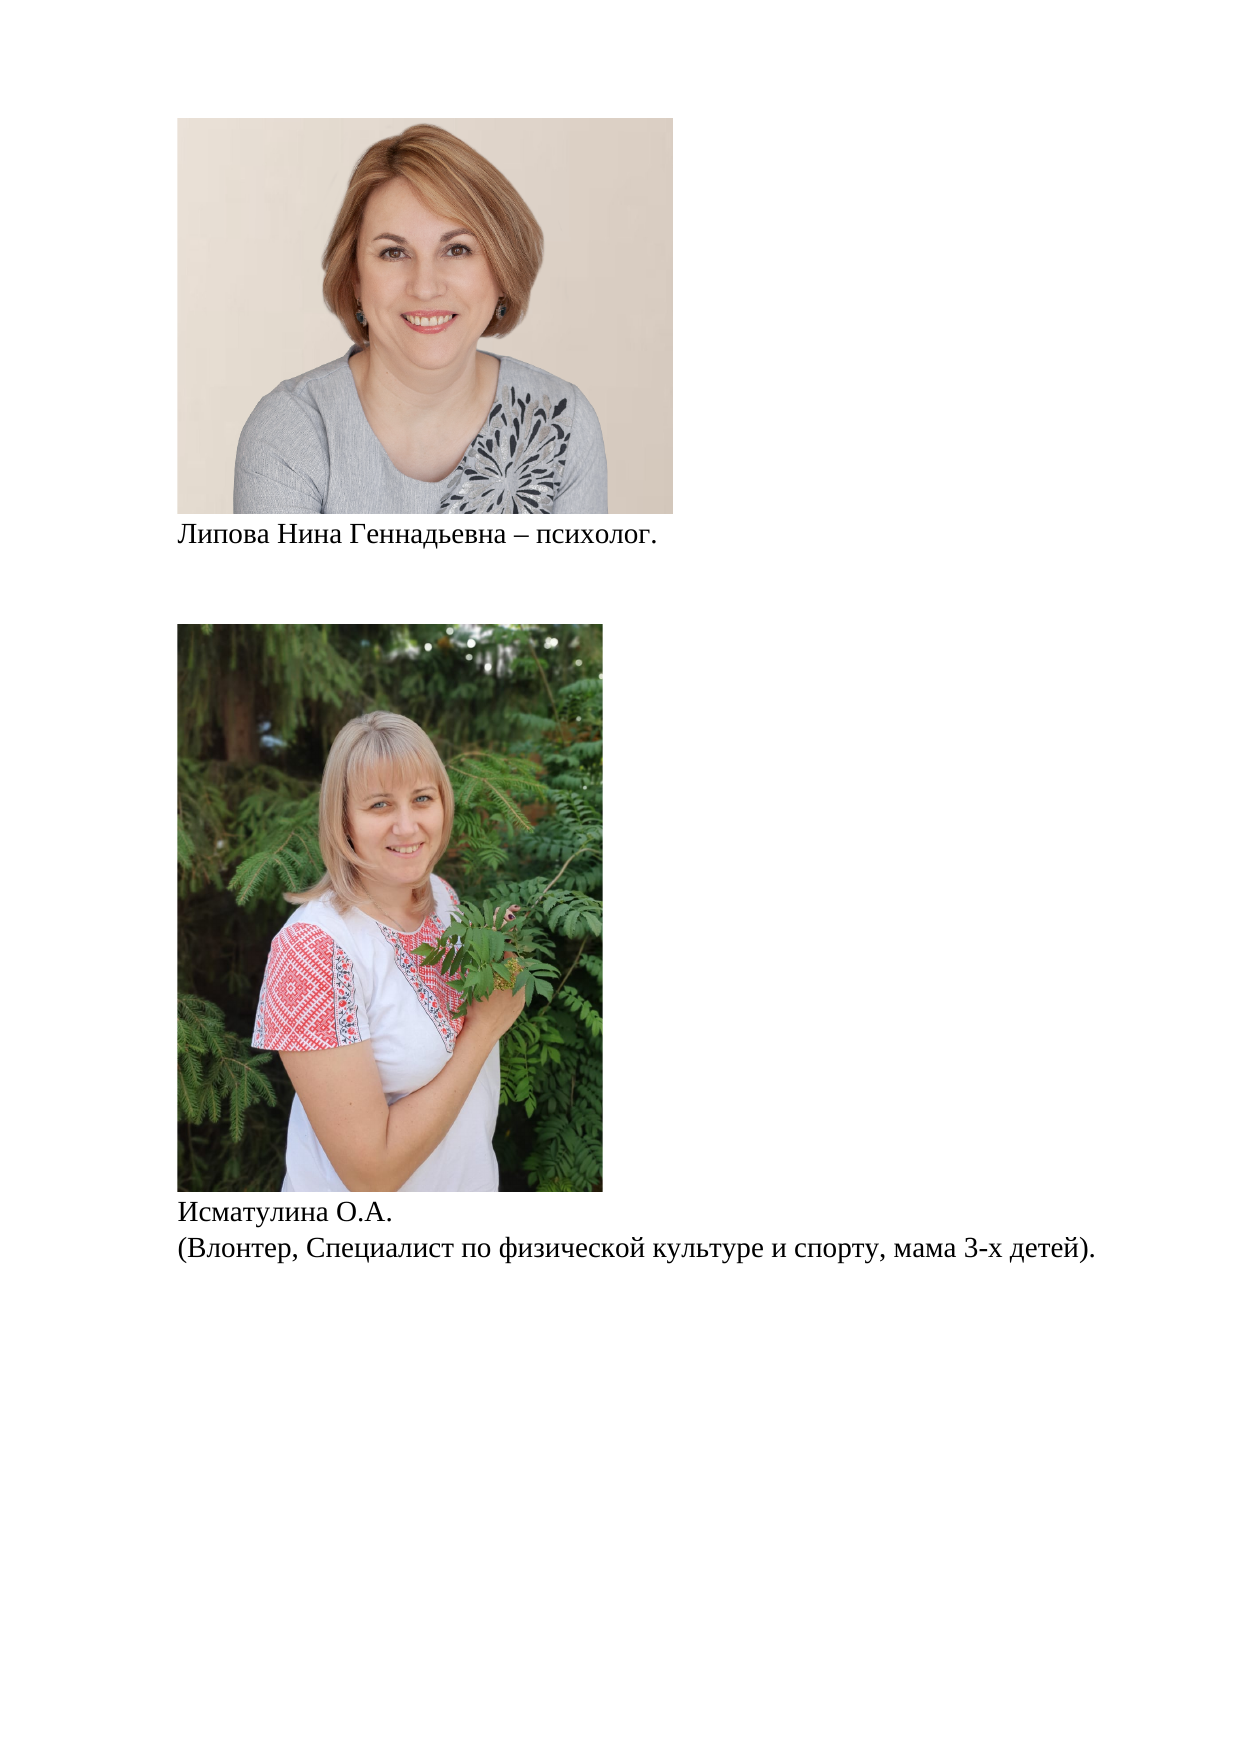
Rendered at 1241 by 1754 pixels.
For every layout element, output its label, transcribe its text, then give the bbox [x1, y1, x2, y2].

picture [177, 624, 603, 1192]
text Липова Нина Геннадьевна – психолог. [177, 516, 1152, 549]
text Исматулина О.А. [177, 1194, 1152, 1228]
picture [177, 118, 673, 514]
text (Влонтер, Специалист по физической культуре и спорту, мама 3-х детей). [177, 1230, 1152, 1264]
